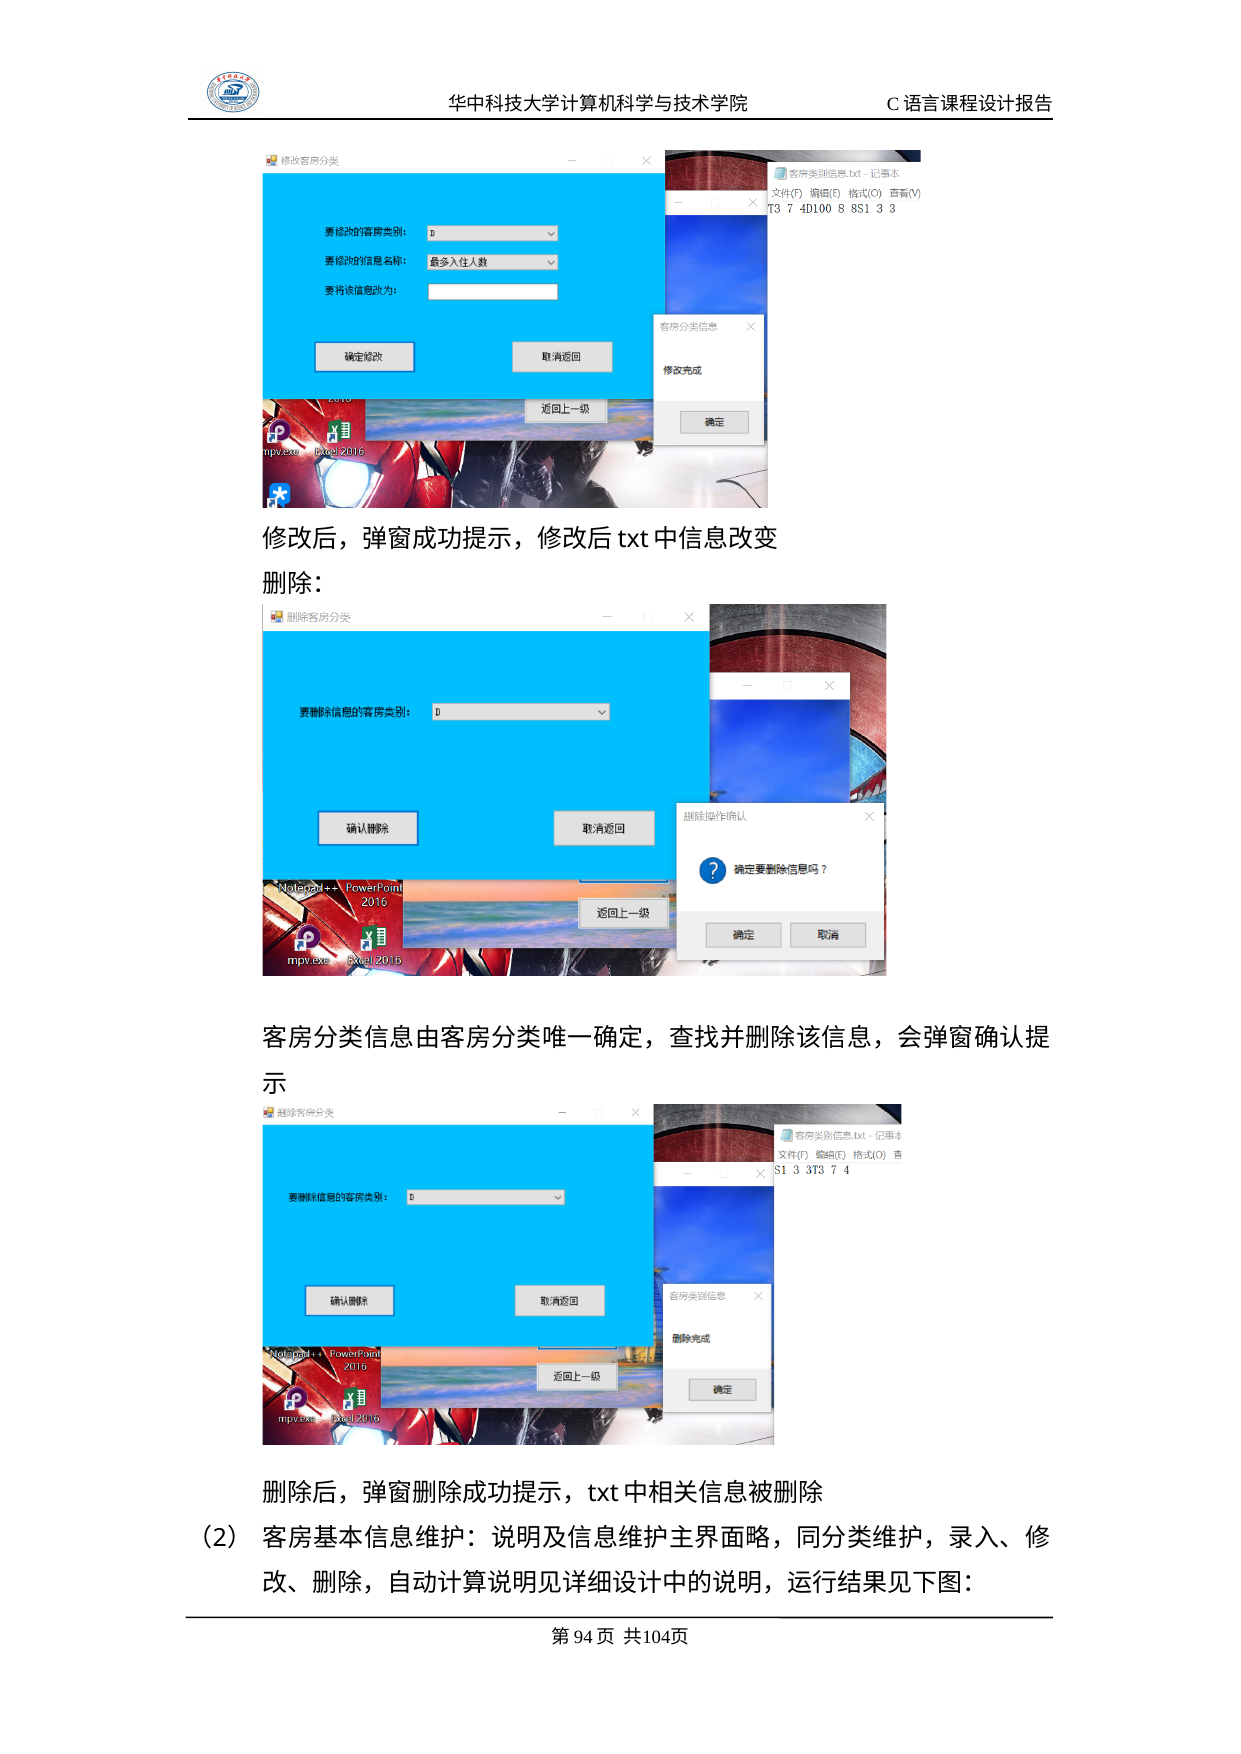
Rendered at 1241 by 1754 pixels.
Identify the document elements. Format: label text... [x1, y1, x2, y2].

picture [262, 604, 887, 976]
list 客房基本信息维护：说明及信息维护主界面略，同分类维护，录入、修改、删除，自动计算说明见详细设计中的说明，运行结果见下图： [187, 1513, 1053, 1604]
list 删除后，弹窗删除成功提示，txt中相关信息被删除 [262, 1467, 1053, 1513]
picture [262, 1104, 902, 1445]
list 修改后，弹窗成功提示，修改后txt中信息改变 [262, 514, 1053, 559]
list 客房分类信息由客房分类唯一确定，查找并删除该信息，会弹窗确认提示 [262, 1013, 1053, 1104]
picture [513, 342, 612, 372]
picture [515, 1286, 604, 1316]
picture [200, 70, 264, 113]
picture [428, 226, 558, 241]
picture [428, 255, 558, 270]
picture [407, 1190, 565, 1204]
list 删除： [262, 559, 1053, 604]
picture [262, 150, 921, 508]
picture [315, 343, 414, 371]
picture [428, 284, 558, 300]
picture [306, 1286, 394, 1315]
